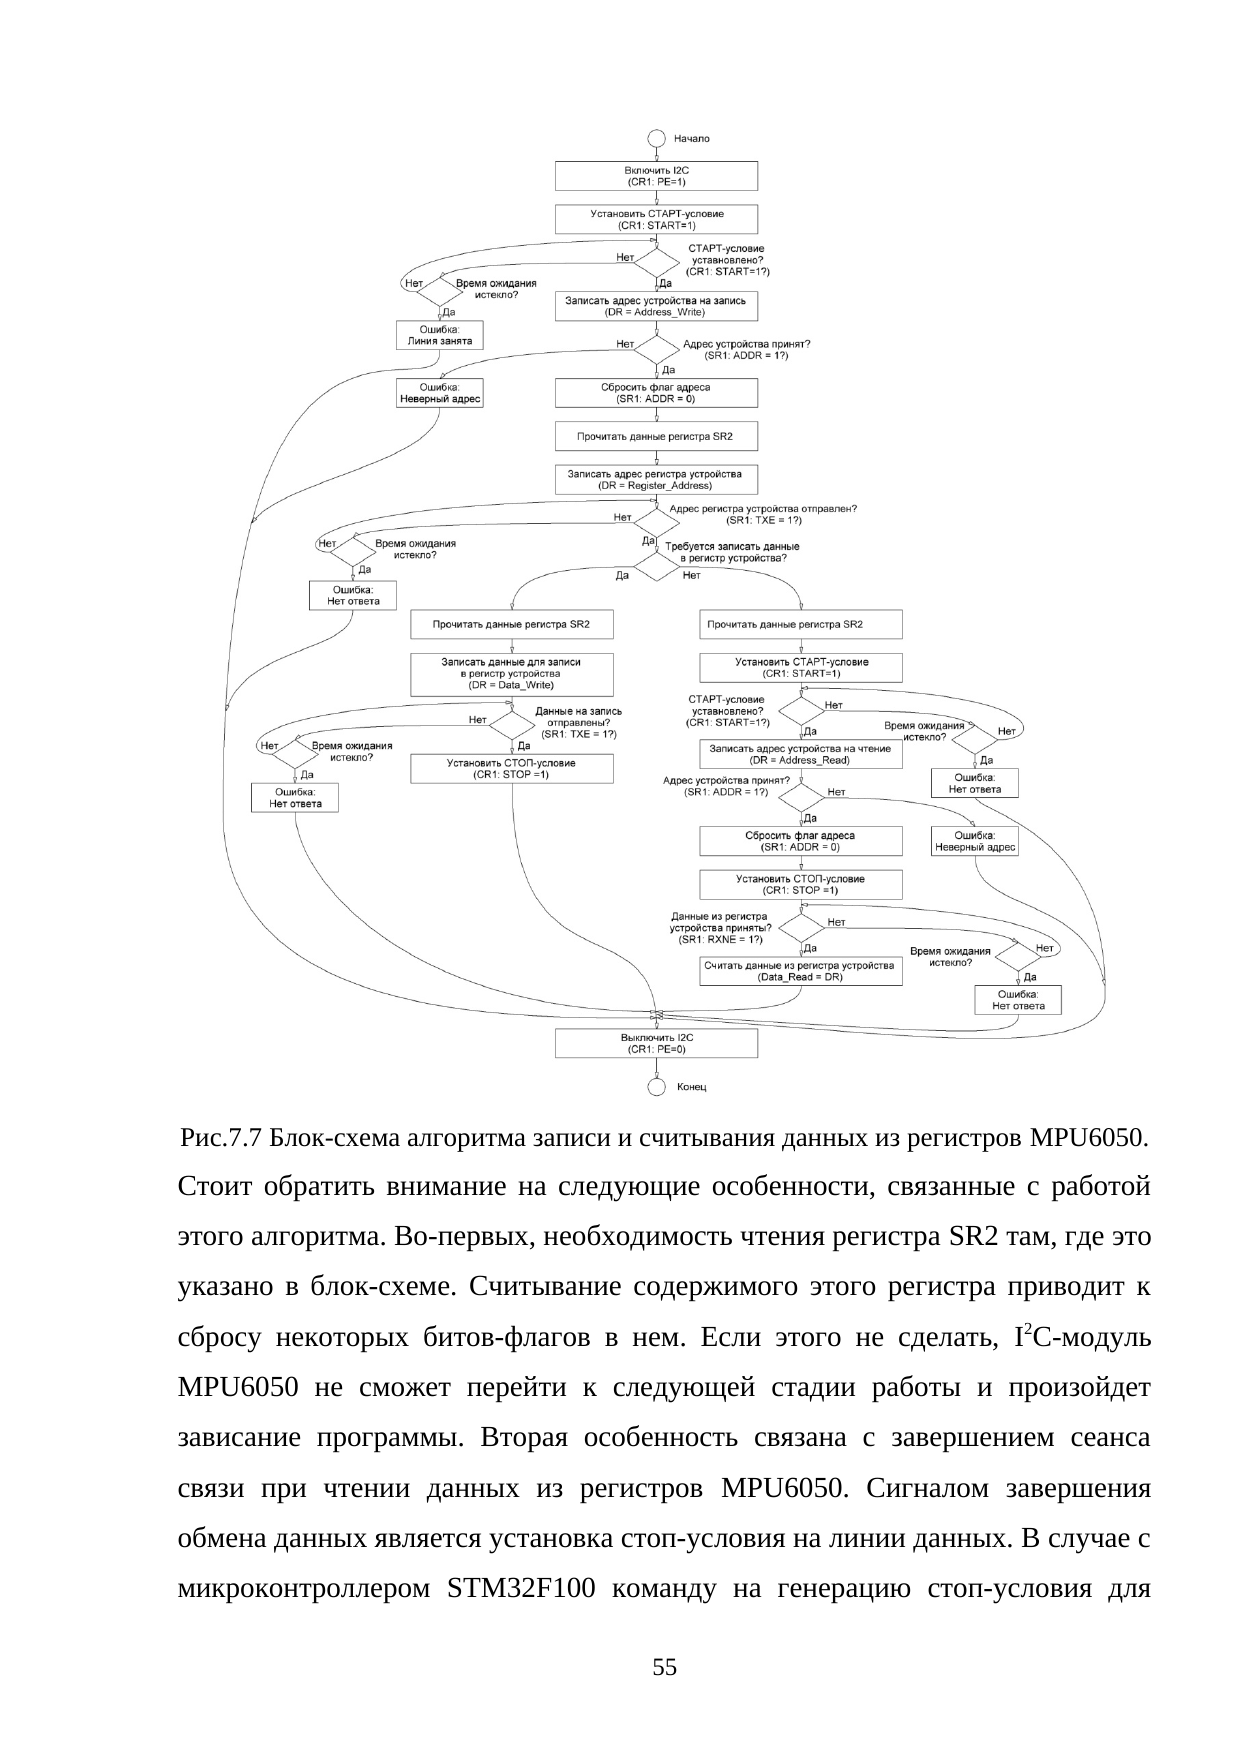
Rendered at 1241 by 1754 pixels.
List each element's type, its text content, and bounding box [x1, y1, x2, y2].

picture [208, 118, 1121, 1107]
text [177, 1168, 1152, 1604]
text Рис.7.7 Блок-схема алгоритма записи и считывания данных из регистров MPU6050. [177, 1121, 1152, 1152]
